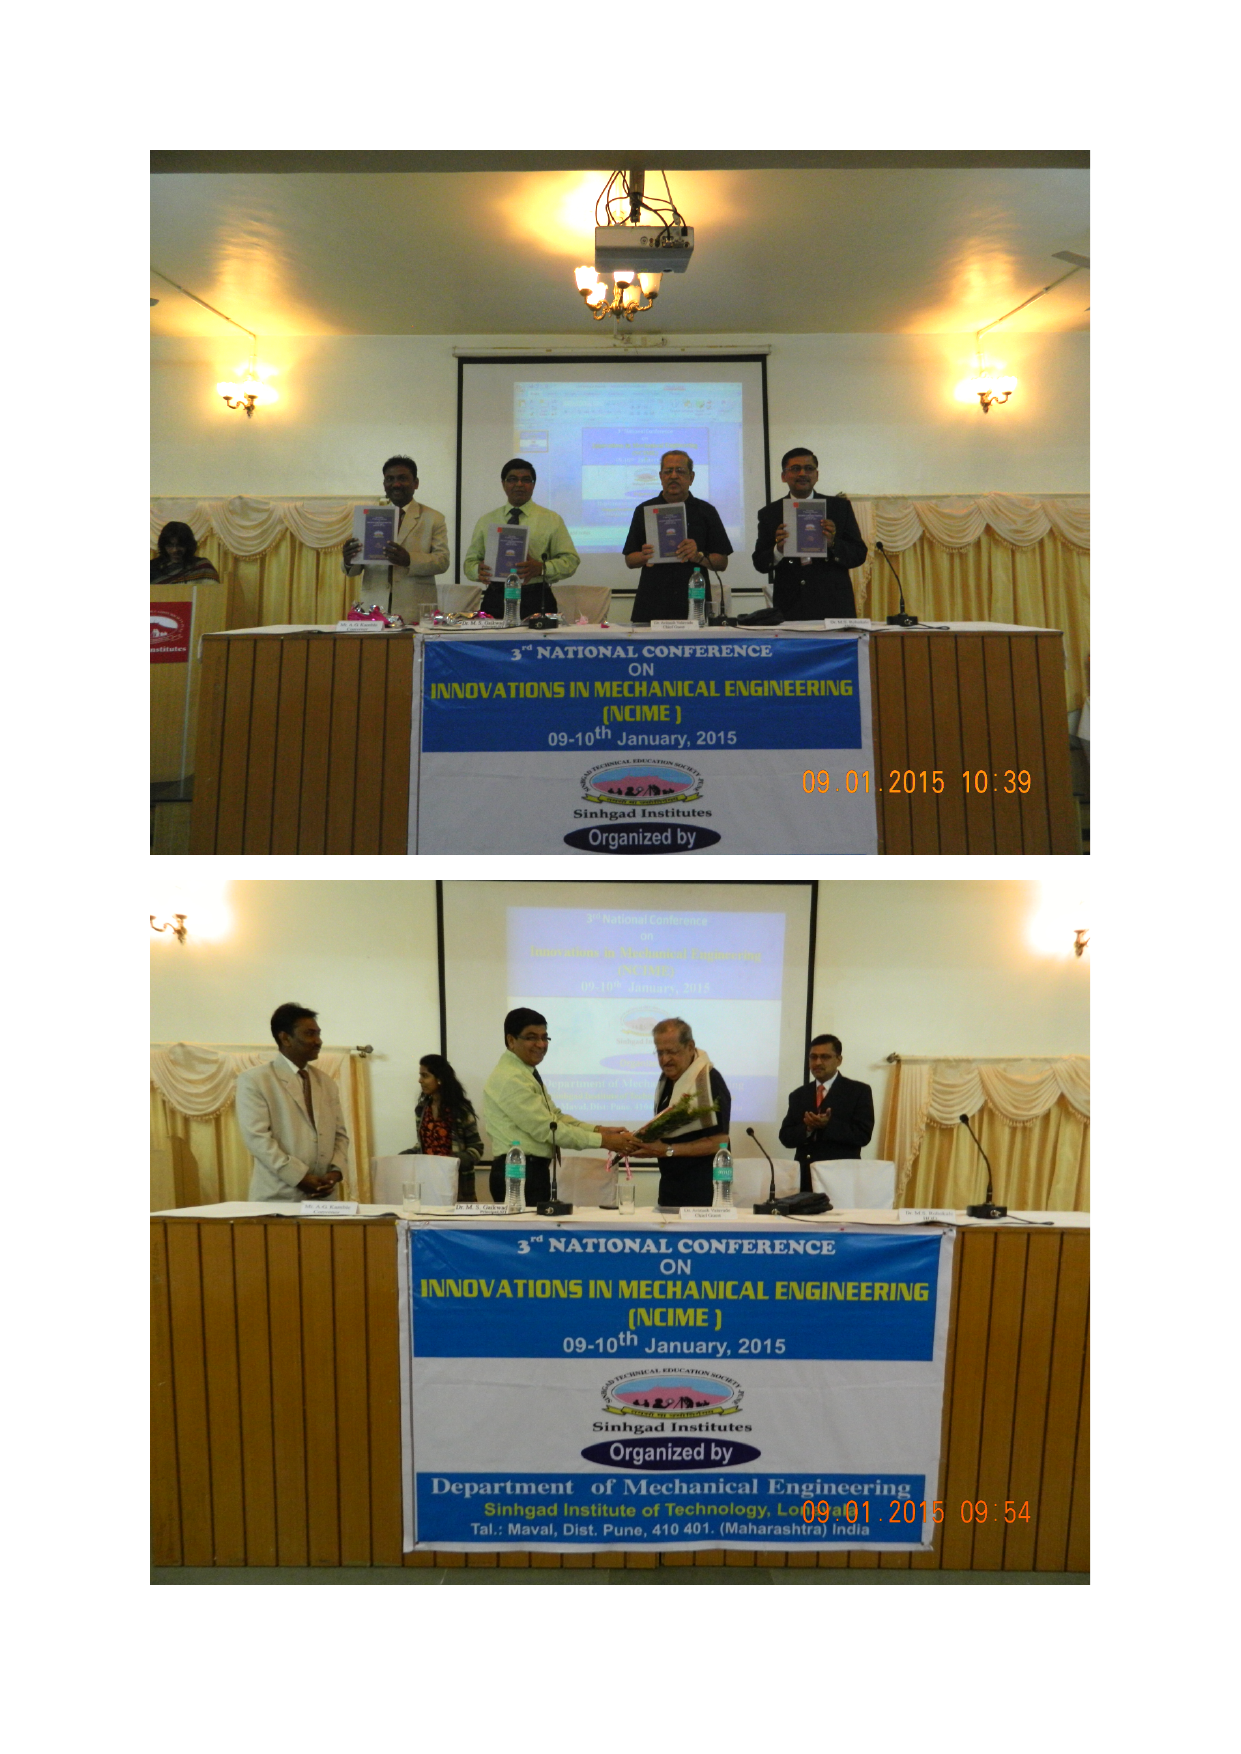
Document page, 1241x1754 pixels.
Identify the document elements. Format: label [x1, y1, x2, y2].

picture [150, 880, 1091, 1585]
